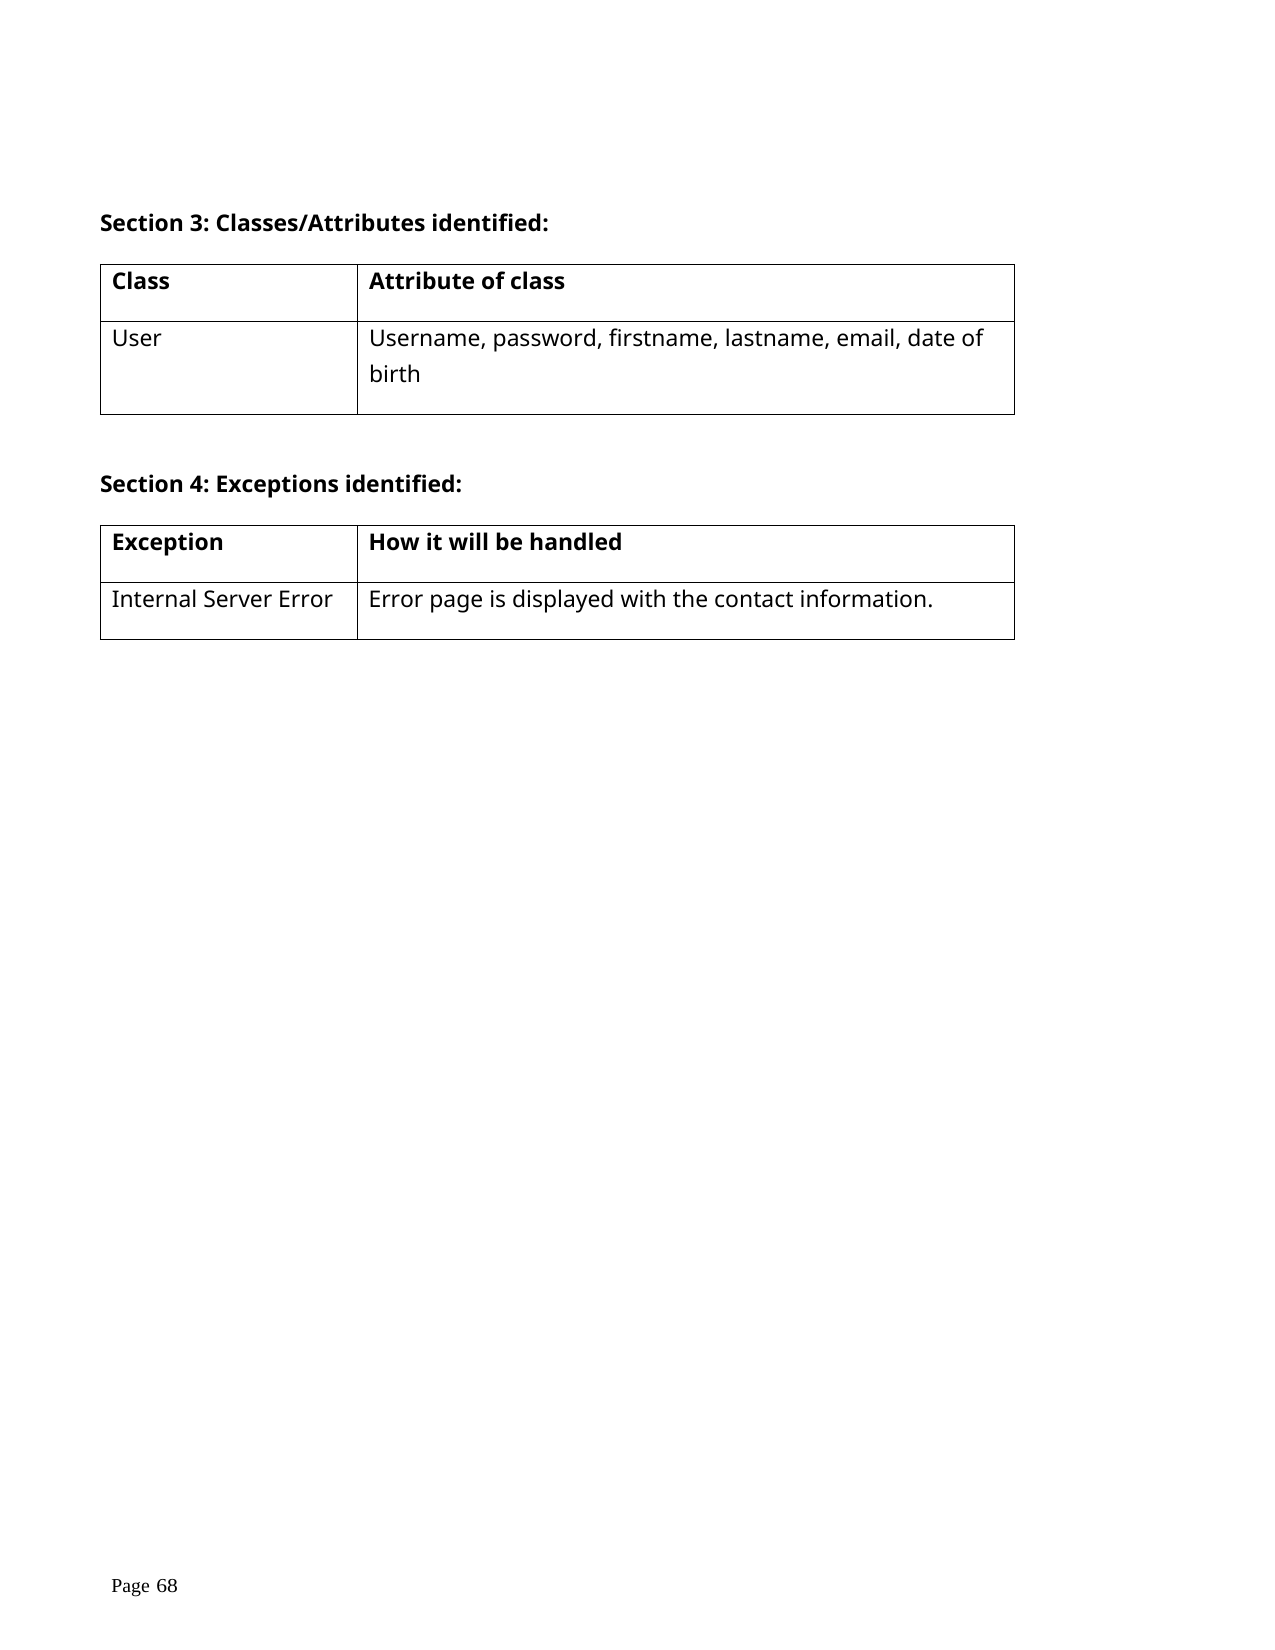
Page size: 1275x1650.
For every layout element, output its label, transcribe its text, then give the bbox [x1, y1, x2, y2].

table_header Attribute of class [358, 265, 1014, 321]
table_header How it will be handled [358, 526, 1014, 582]
table_header Exception [101, 526, 357, 582]
table_cell User [101, 322, 357, 414]
table_cell Error page is displayed with the contact information. [358, 583, 1014, 639]
table_cell Username, password, firstname, lastname, email, date of birth [358, 322, 1014, 414]
table_header Class [101, 265, 357, 321]
table_cell Internal Server Error [101, 583, 357, 639]
text Section 3: Classes/Attributes identified: [100, 207, 1175, 238]
text Section 4: Exceptions identified: [100, 468, 1175, 499]
